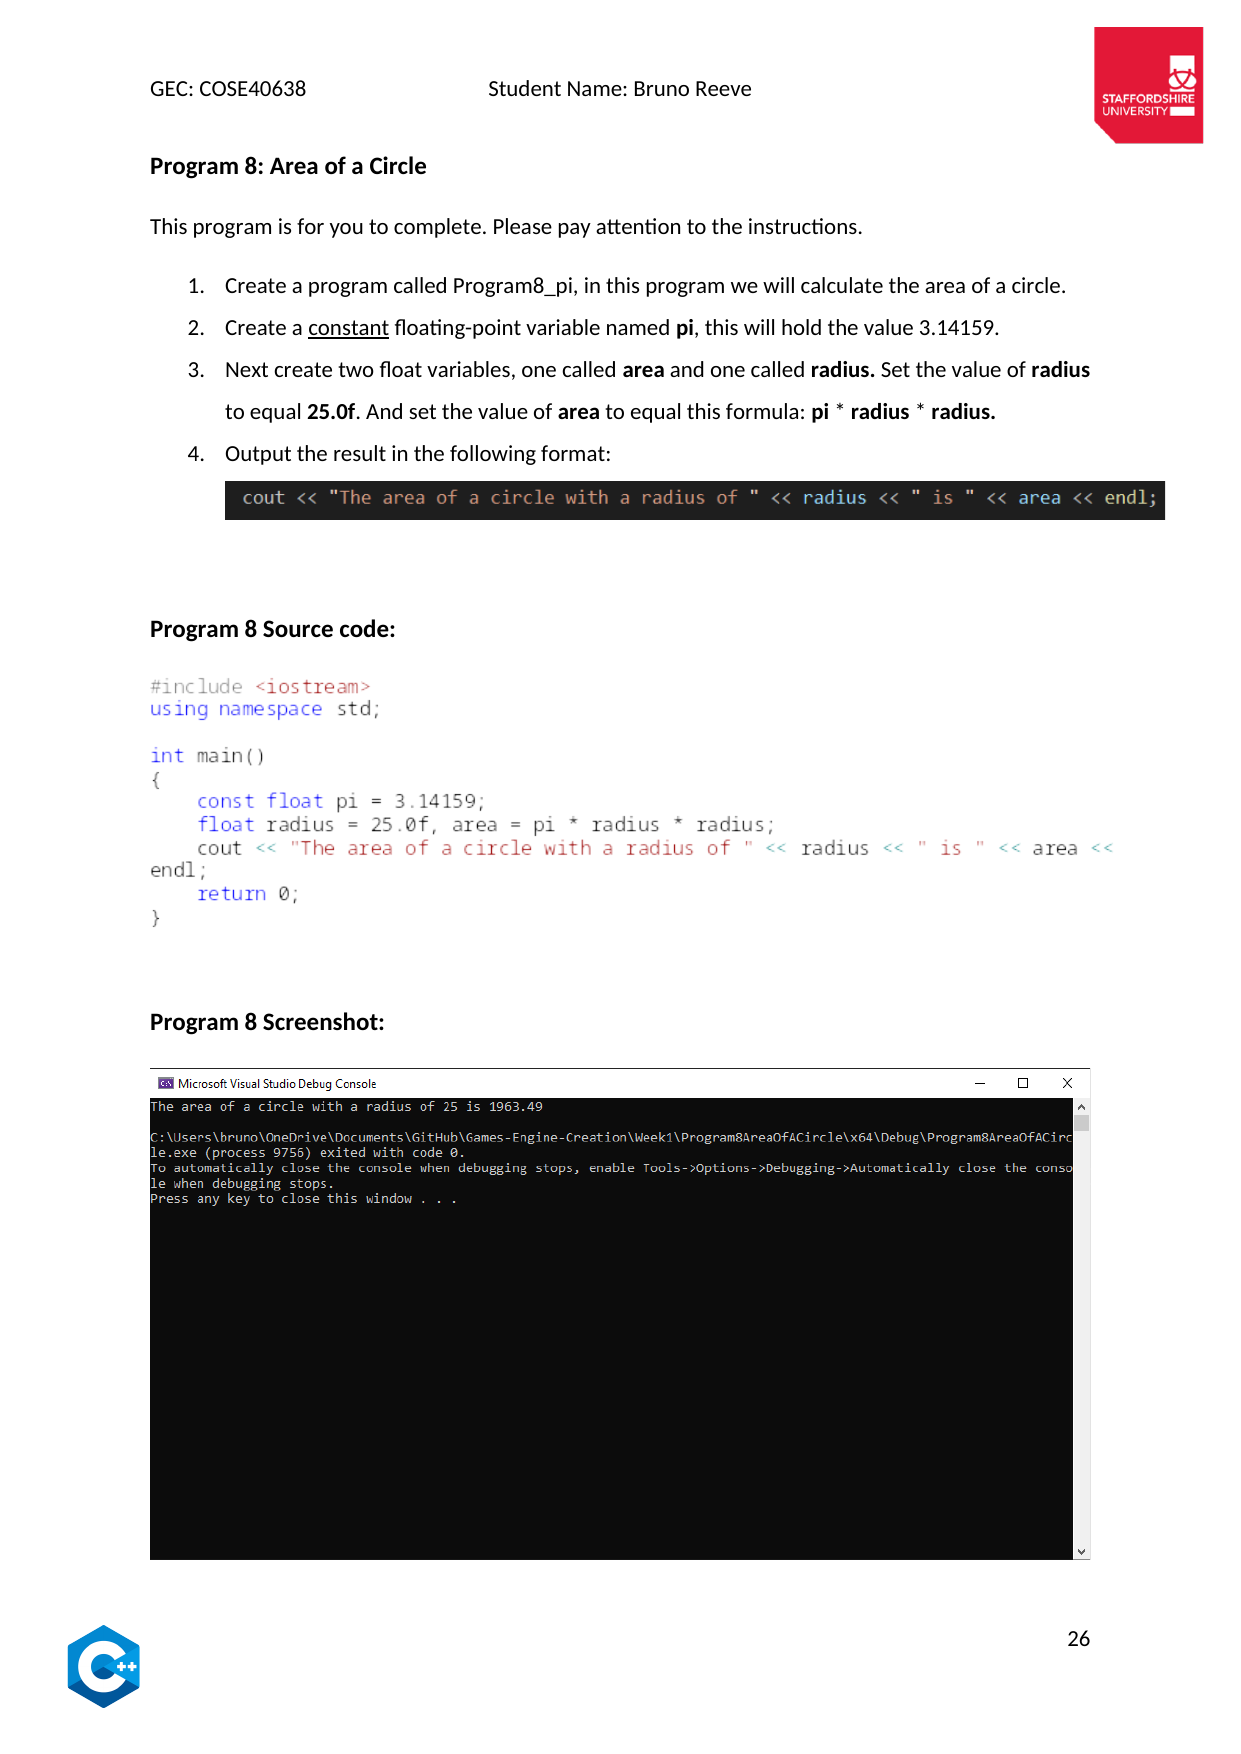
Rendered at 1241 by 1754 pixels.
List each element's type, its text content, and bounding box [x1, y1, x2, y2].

list Create a constant floating-point variable named pi, this will hold the value 3.14159. [187, 313, 1090, 341]
list Next create two float variables, one called area and one called radius. Set the value of radius to equal 25.0f. And set the value of area to equal this formula: pi * radius * radius. [187, 355, 1090, 425]
picture [225, 481, 1166, 520]
picture [1088, 27, 1209, 148]
picture [150, 1068, 1091, 1560]
text Program 8 Screenshot: [150, 1006, 1090, 1036]
text Program 8 Source code: [150, 613, 1090, 643]
list Output the result in the following format: [187, 439, 1090, 467]
text Program 8: Area of a Circle [150, 150, 1090, 181]
picture [53, 1625, 150, 1708]
text This program is for you to complete. Please pay attention to the instructions. [150, 212, 1090, 240]
list Create a program called Program8_pi, in this program we will calculate the area of a circle. [187, 271, 1090, 299]
